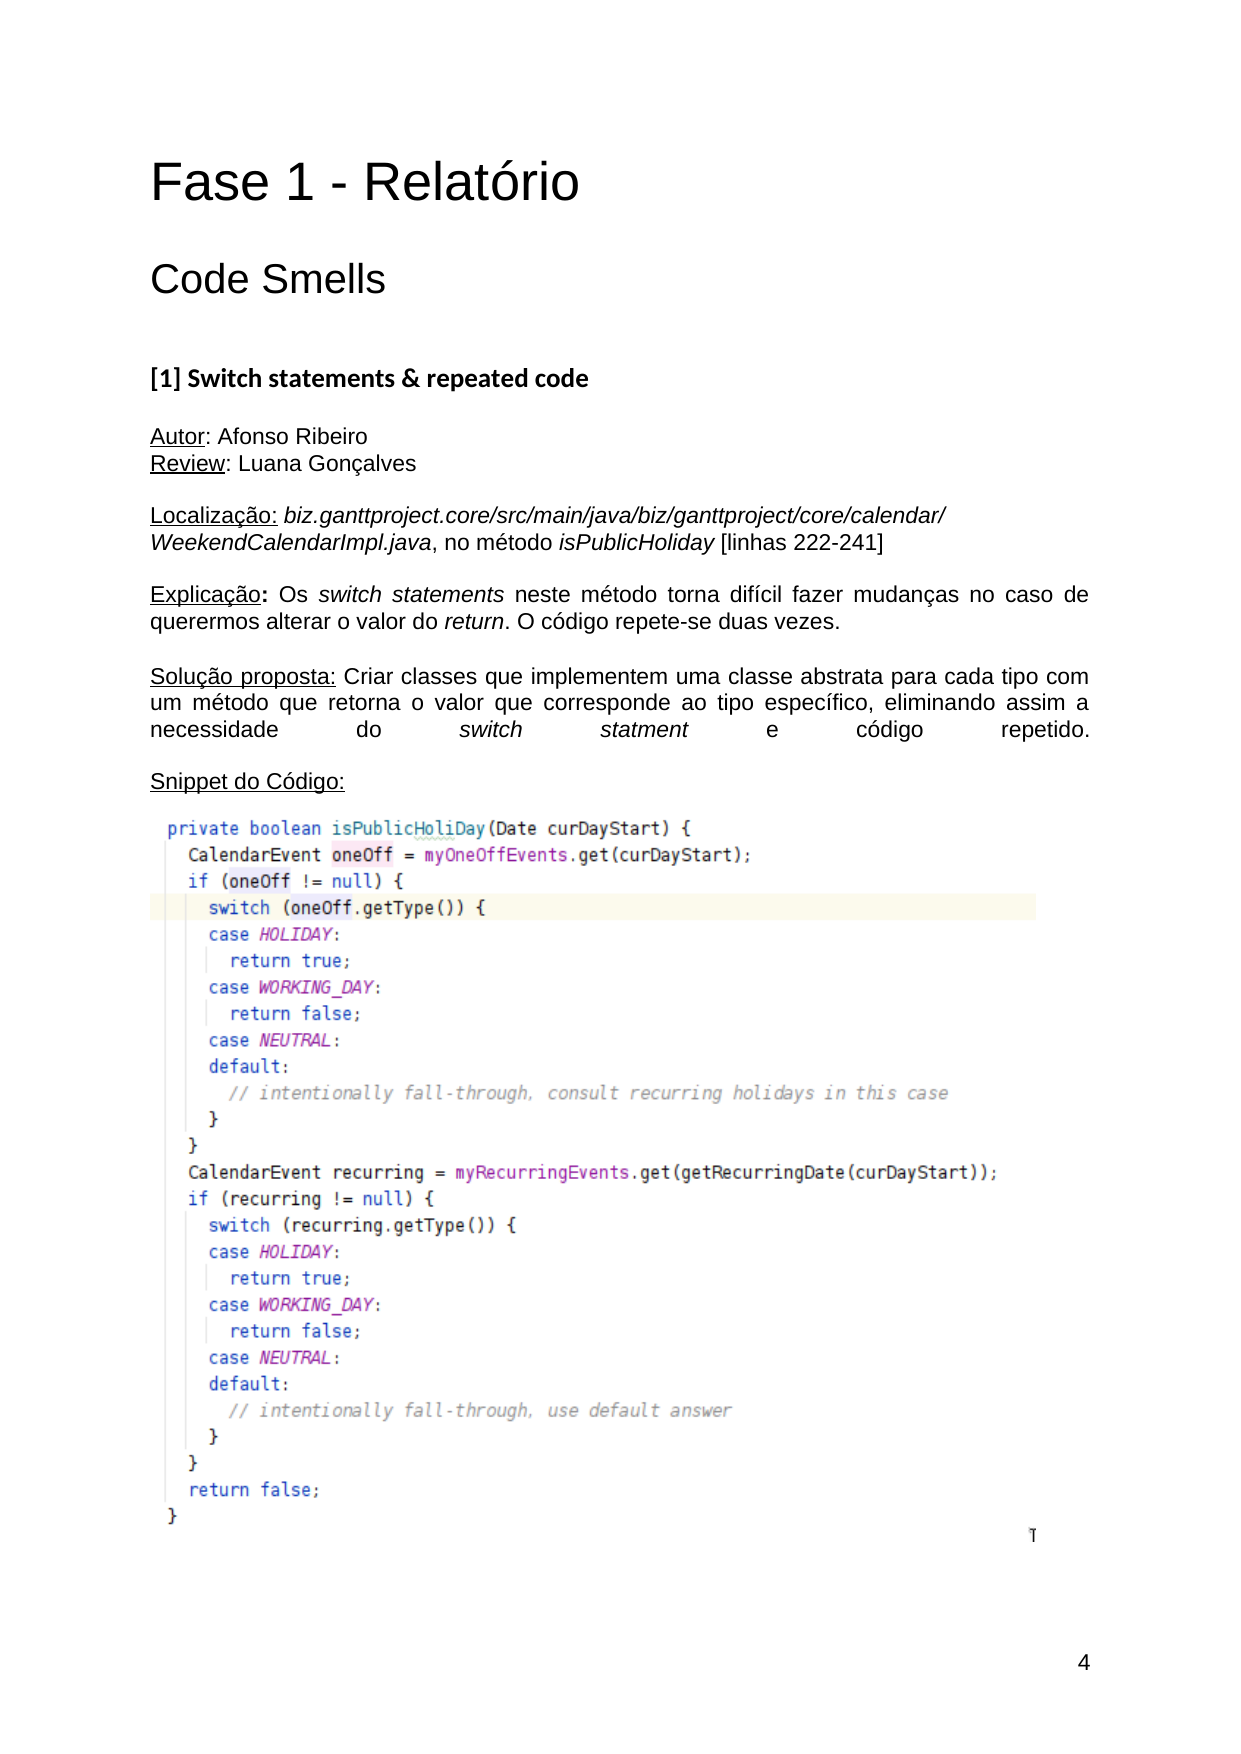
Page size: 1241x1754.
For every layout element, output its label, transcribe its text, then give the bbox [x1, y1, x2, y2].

subtitle Code Smells [150, 254, 1090, 302]
text Localização: biz.ganttproject.core/src/main/java/biz/ganttproject/core/calendar/WeekendCalendarImpl.java, no método isPublicHoliday [linhas 222-241] [150, 502, 1090, 555]
subtitle [1] Switch statements & repeated code [150, 361, 1090, 394]
text Snippet do Código: [150, 768, 1090, 794]
title Fase 1 - Relatório [150, 150, 1090, 212]
picture [150, 813, 1036, 1542]
text Explicação: Os switch statements neste método torna difícil fazer mudanças no caso de querermos alterar o valor do return. O código repete-se duas vezes. [150, 581, 1090, 634]
text Autor: Afonso Ribeiro Review: Luana Gonçalves [150, 397, 1090, 476]
text Solução proposta: Criar classes que implementem uma classe abstrata para cada tipo com um método que retorna o valor que corresponde ao tipo específico, eliminando assim a necessidade do switch statment e código repetido. [150, 663, 1090, 768]
